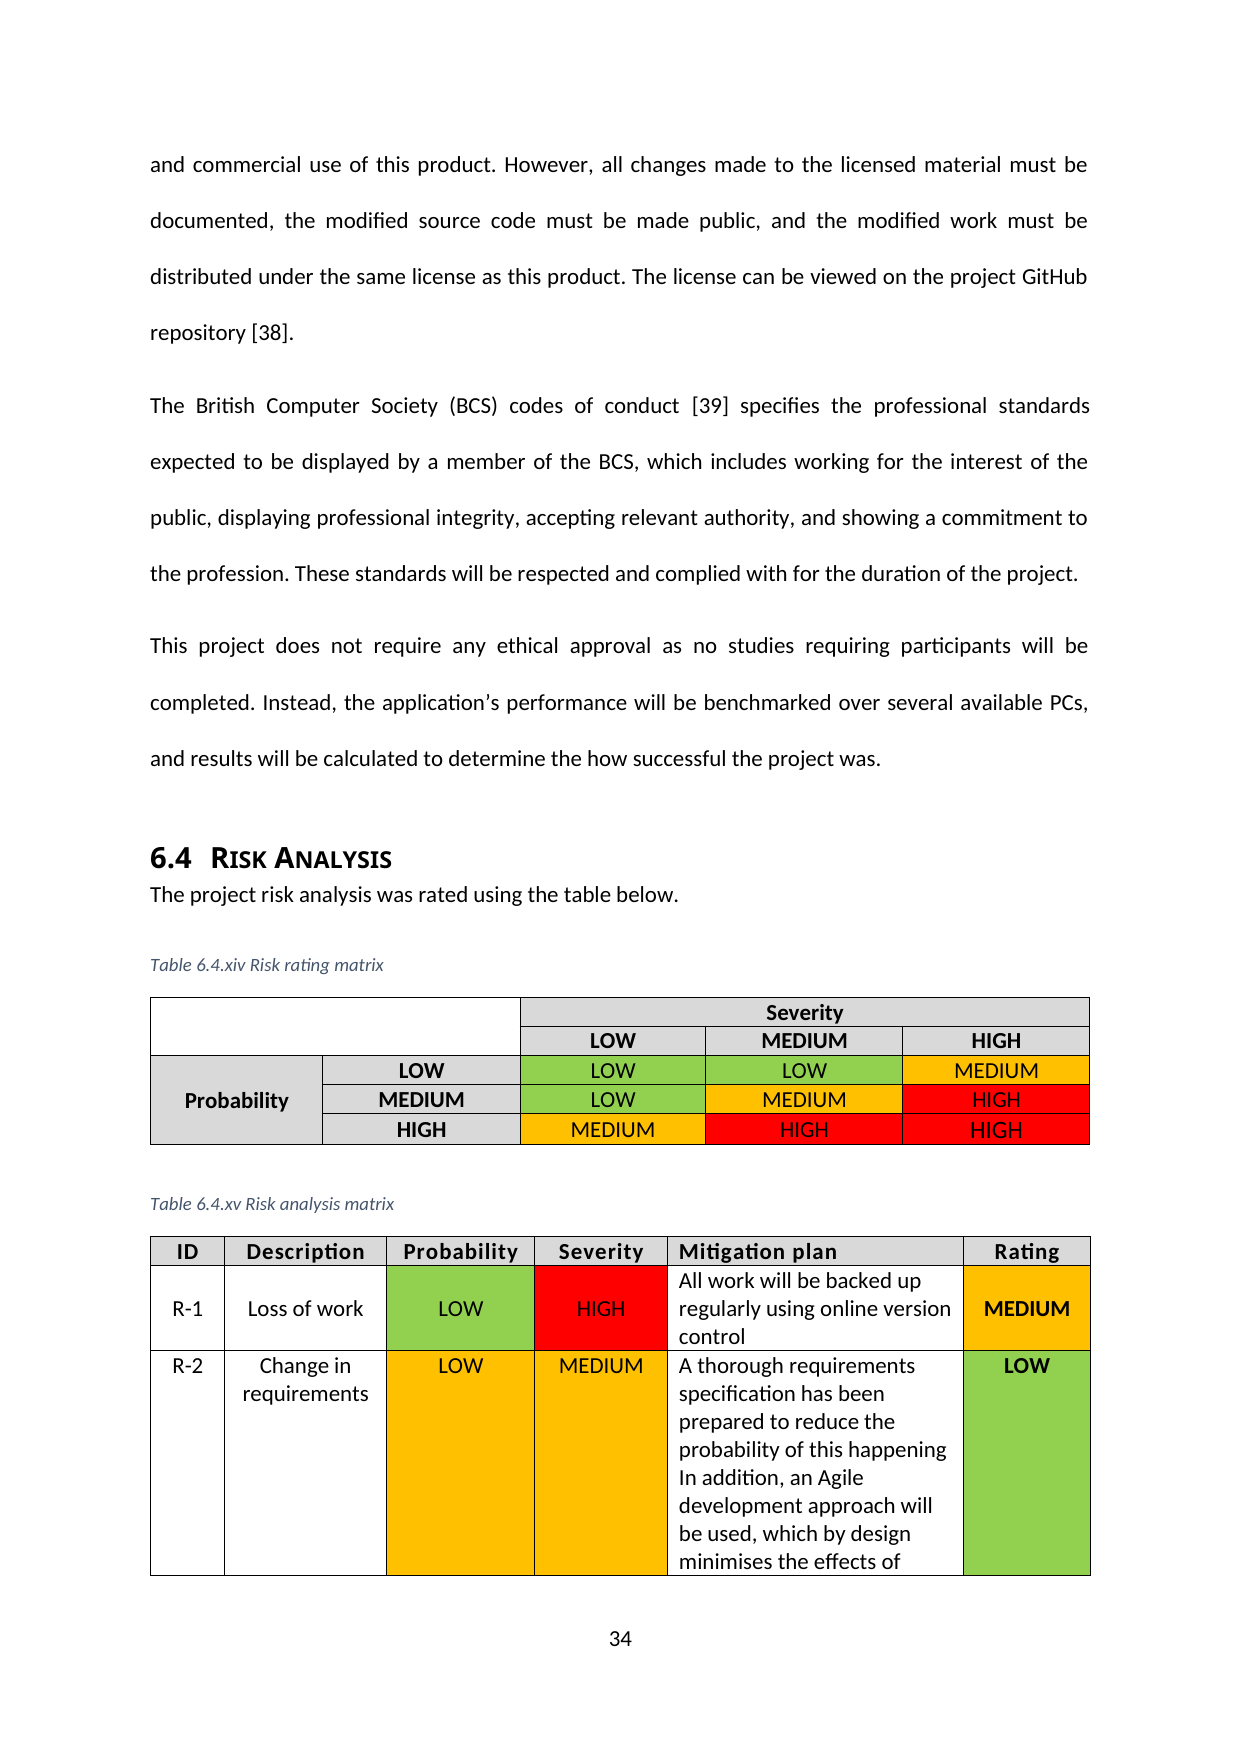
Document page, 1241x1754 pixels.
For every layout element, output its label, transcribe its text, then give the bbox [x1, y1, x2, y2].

text The British Computer Society (BCS) codes of conduct specifies the professional standards expected to be displayed by a member of the BCS, which includes working for the interest of the public, displaying professional integrity, accepting relevant authority, and showing a commitment to the profession. These standards will be respected and complied with for the duration of the project. [150, 391, 1090, 587]
table_cell HIGH [706, 1114, 902, 1144]
table_cell LOW [521, 1027, 705, 1055]
table_header ID [151, 1237, 224, 1265]
table_cell MEDIUM [323, 1085, 520, 1113]
table_cell LOW [323, 1056, 520, 1084]
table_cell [225, 1351, 386, 1575]
text Table 6.4.i Risk rating matrix [150, 953, 1090, 976]
table_cell All work will be backed up regularly using online version control [668, 1266, 963, 1350]
table_cell LOW [521, 1056, 705, 1084]
table_cell HIGH [903, 1085, 1089, 1113]
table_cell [668, 1351, 963, 1575]
table_cell LOW [706, 1056, 902, 1084]
table_cell R-1 [151, 1266, 224, 1350]
table_cell Loss of work [225, 1266, 386, 1350]
table_cell R-2 [151, 1351, 224, 1575]
table_header Probability [387, 1237, 534, 1265]
table_cell MEDIUM [903, 1056, 1089, 1084]
text Table 6.4.ii Risk analysis matrix [150, 1192, 1090, 1215]
table_cell LOW [387, 1266, 534, 1350]
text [150, 150, 1090, 346]
table_cell MEDIUM [706, 1085, 902, 1113]
table_header Description [225, 1237, 386, 1265]
table_cell MEDIUM [964, 1266, 1090, 1350]
table_cell LOW [521, 1085, 705, 1113]
table_header Severity [535, 1237, 667, 1265]
text This project does not require any ethical approval as no studies requiring participants will be completed. Instead, the application’s performance will be benchmarked over several available PCs, and results will be calculated to determine the how successful the project was. [150, 632, 1090, 772]
table_cell LOW [387, 1351, 534, 1575]
table_cell LOW [964, 1351, 1090, 1575]
table_cell HIGH [903, 1027, 1089, 1055]
text The project risk analysis was rated using the table below. [150, 880, 1090, 908]
subtitle Risk Analysis [150, 837, 1090, 877]
table_header Mitigation plan [668, 1237, 963, 1265]
table_header Severity [521, 998, 1089, 1026]
table_header [151, 998, 520, 1055]
table_cell HIGH [535, 1266, 667, 1350]
table_cell MEDIUM [706, 1027, 902, 1055]
table_cell MEDIUM [535, 1351, 667, 1575]
table_cell HIGH [323, 1114, 520, 1144]
table_cell HIGH [903, 1114, 1089, 1144]
table_cell MEDIUM [521, 1114, 705, 1144]
table_header Rating [964, 1237, 1090, 1265]
table_cell Probability [151, 1056, 322, 1144]
